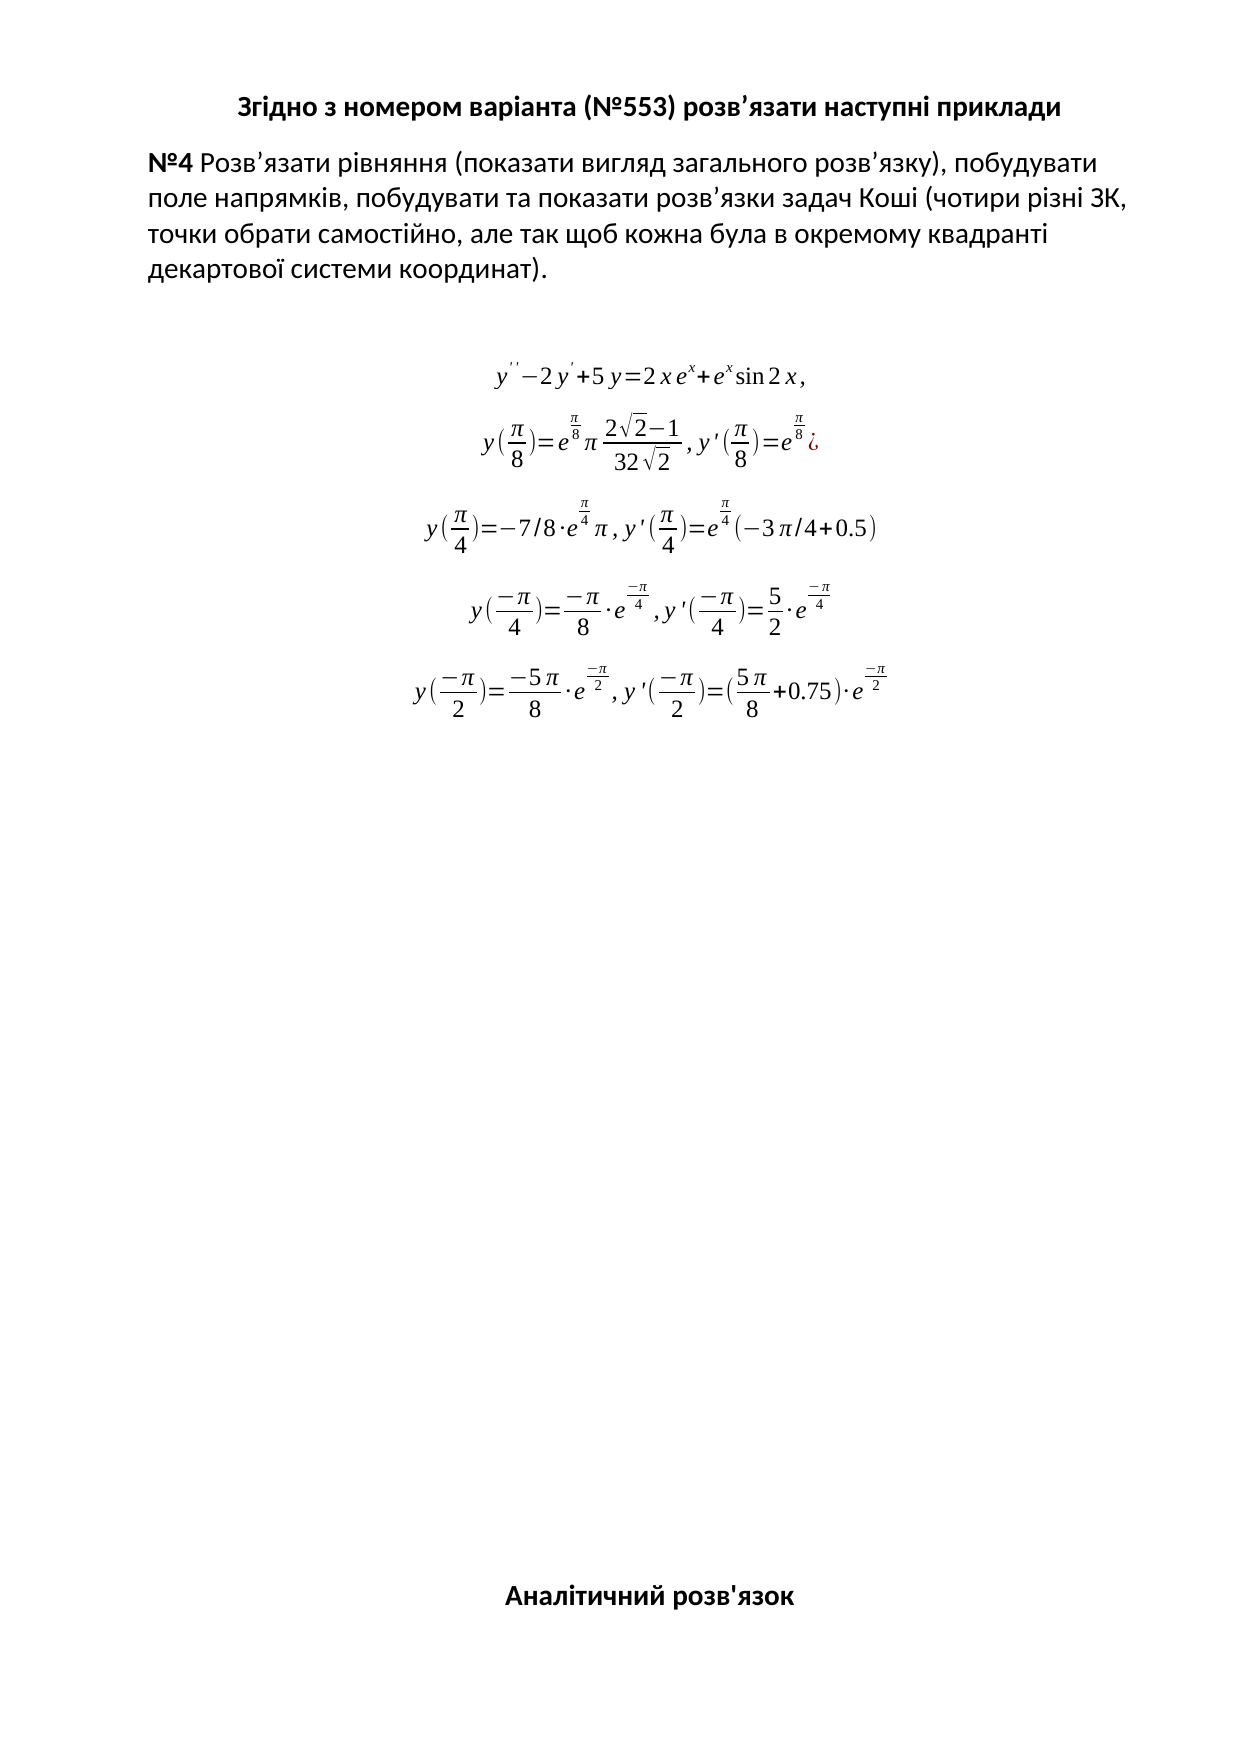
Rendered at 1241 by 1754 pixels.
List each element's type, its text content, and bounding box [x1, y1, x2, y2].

text №4 Розв’язати рівняння (показати вигляд загального розв’язку), побудувати поле напрямків, побудувати та показати розв’язки задач Коші (чотири різні ЗК, точки обрати самостійно, але так щоб кожна була в окремому квадранті декартової системи координат). [148, 144, 1152, 286]
text Аналітичний розв'язок [148, 1577, 1152, 1613]
text Згідно з номером варіанта (№553) розв’язати наступні приклади [148, 88, 1152, 124]
